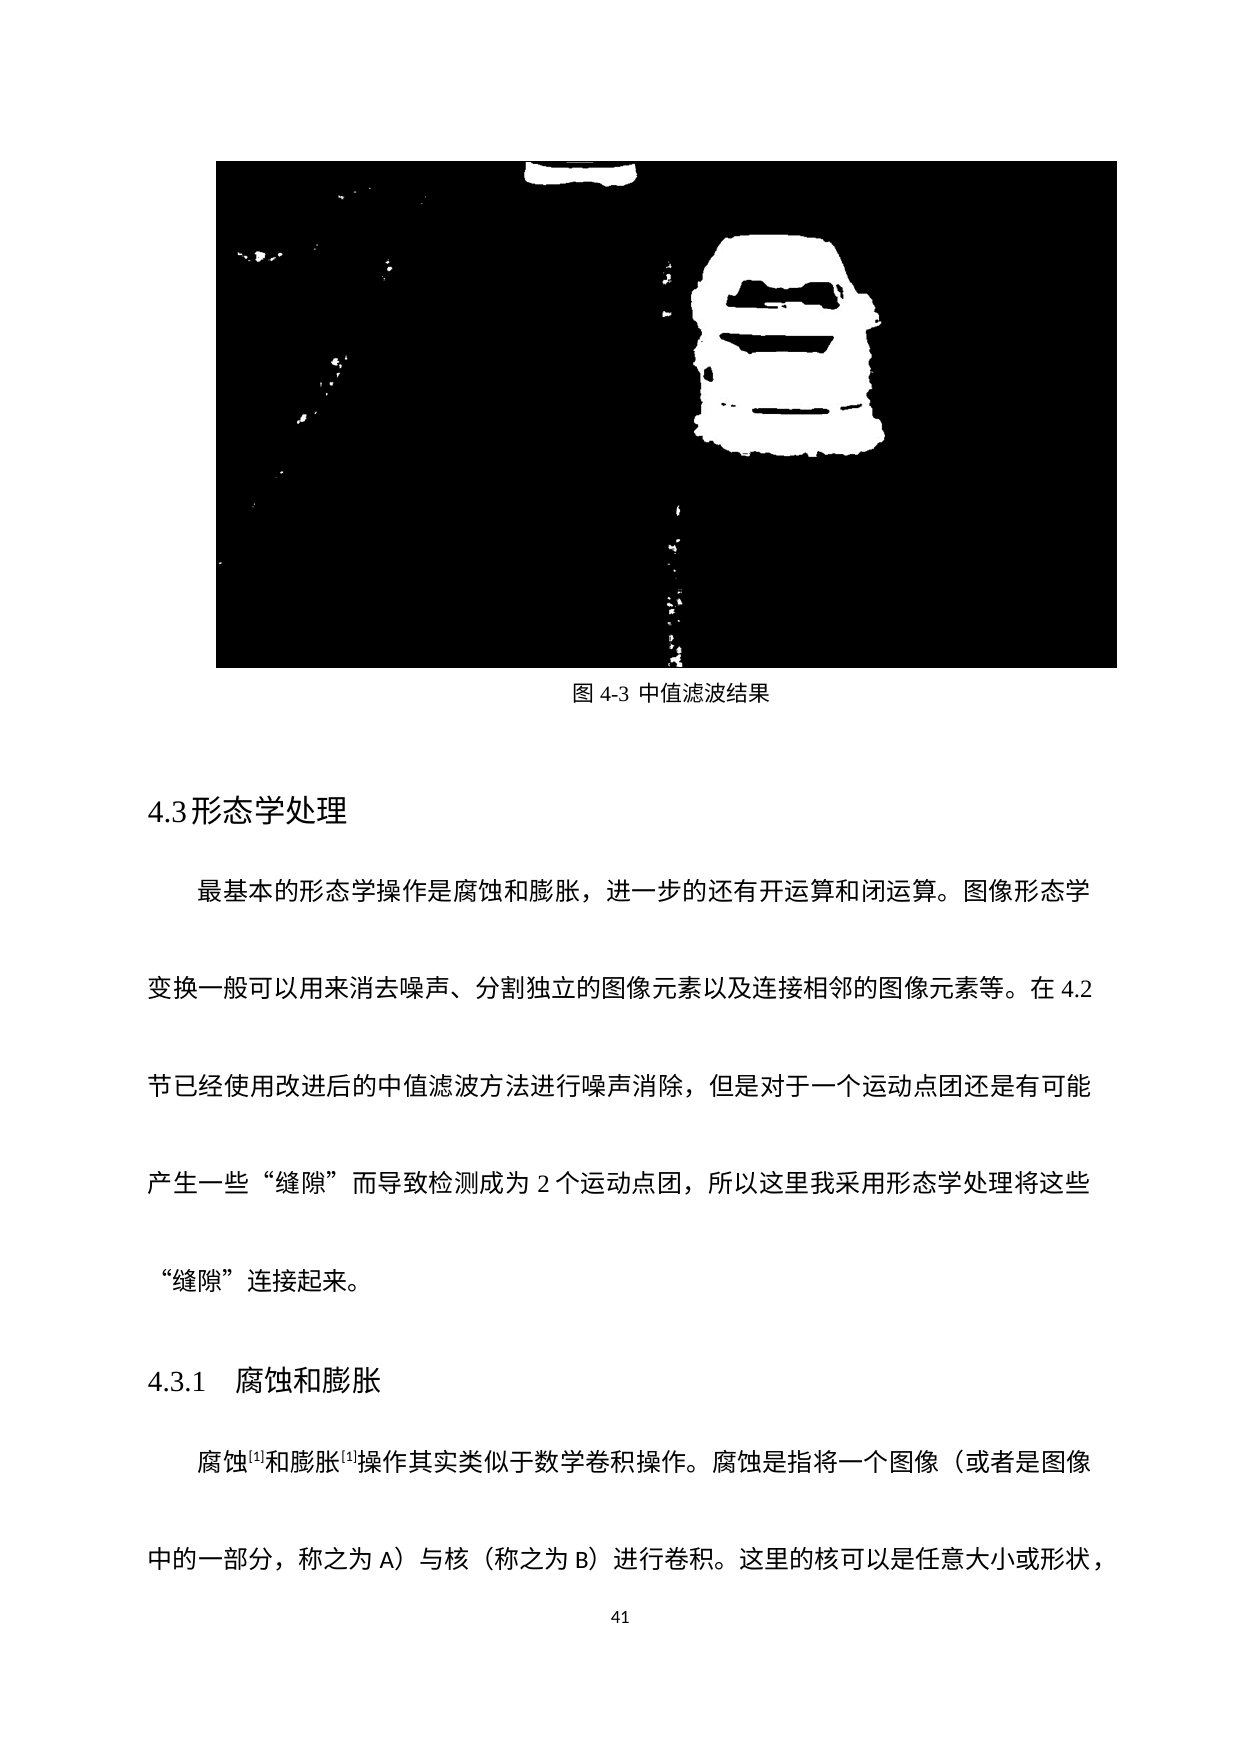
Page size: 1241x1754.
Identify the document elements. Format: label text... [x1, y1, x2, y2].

text 最基本的形态学操作是腐蚀和膨胀，进一步的还有开运算和闭运算。图像形态学变换一般可以用来消去噪声、分割独立的图像元素以及连接相邻的图像元素等。在4.2节已经使用改进后的中值滤波方法进行噪声消除，但是对于一个运动点团还是有可能产生一些“缝隙”而导致检测成为2个运动点团，所以这里我采用形态学处理将这些“缝隙”连接起来。 [148, 857, 1092, 1312]
picture [217, 162, 1116, 667]
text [148, 1428, 1092, 1590]
list 形态学处理 [148, 776, 1092, 841]
list 腐蚀和膨胀 [148, 1346, 1092, 1411]
